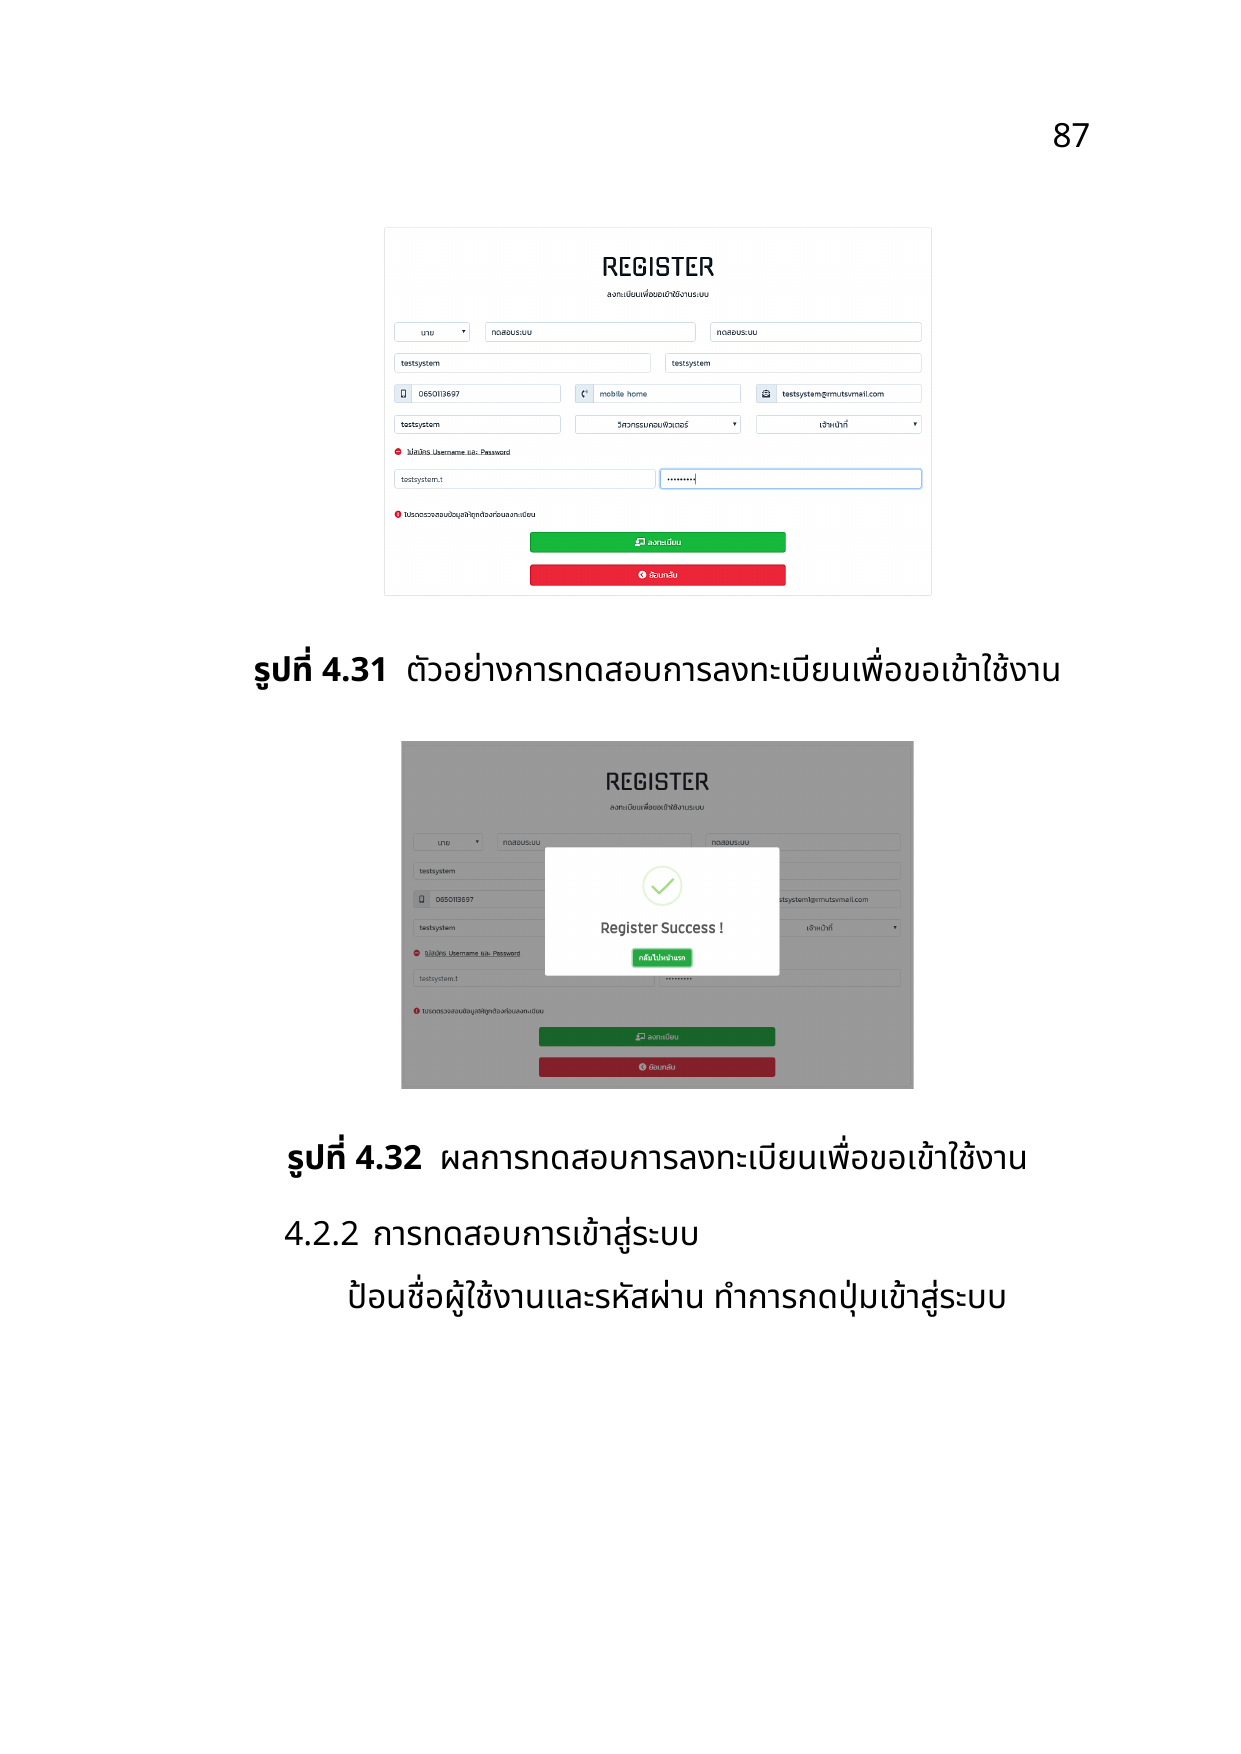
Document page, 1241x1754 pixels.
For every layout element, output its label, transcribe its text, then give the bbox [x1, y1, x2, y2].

picture [379, 224, 936, 600]
subtitle การทดสอบการเข้าสู่ระบบ [225, 1209, 1090, 1260]
picture [401, 741, 914, 1089]
text ป้อนชื่อผู้ใช้งานและรหัสผ่าน ทำการกดปุ่มเข้าสู่ระบบ [225, 1273, 1090, 1323]
